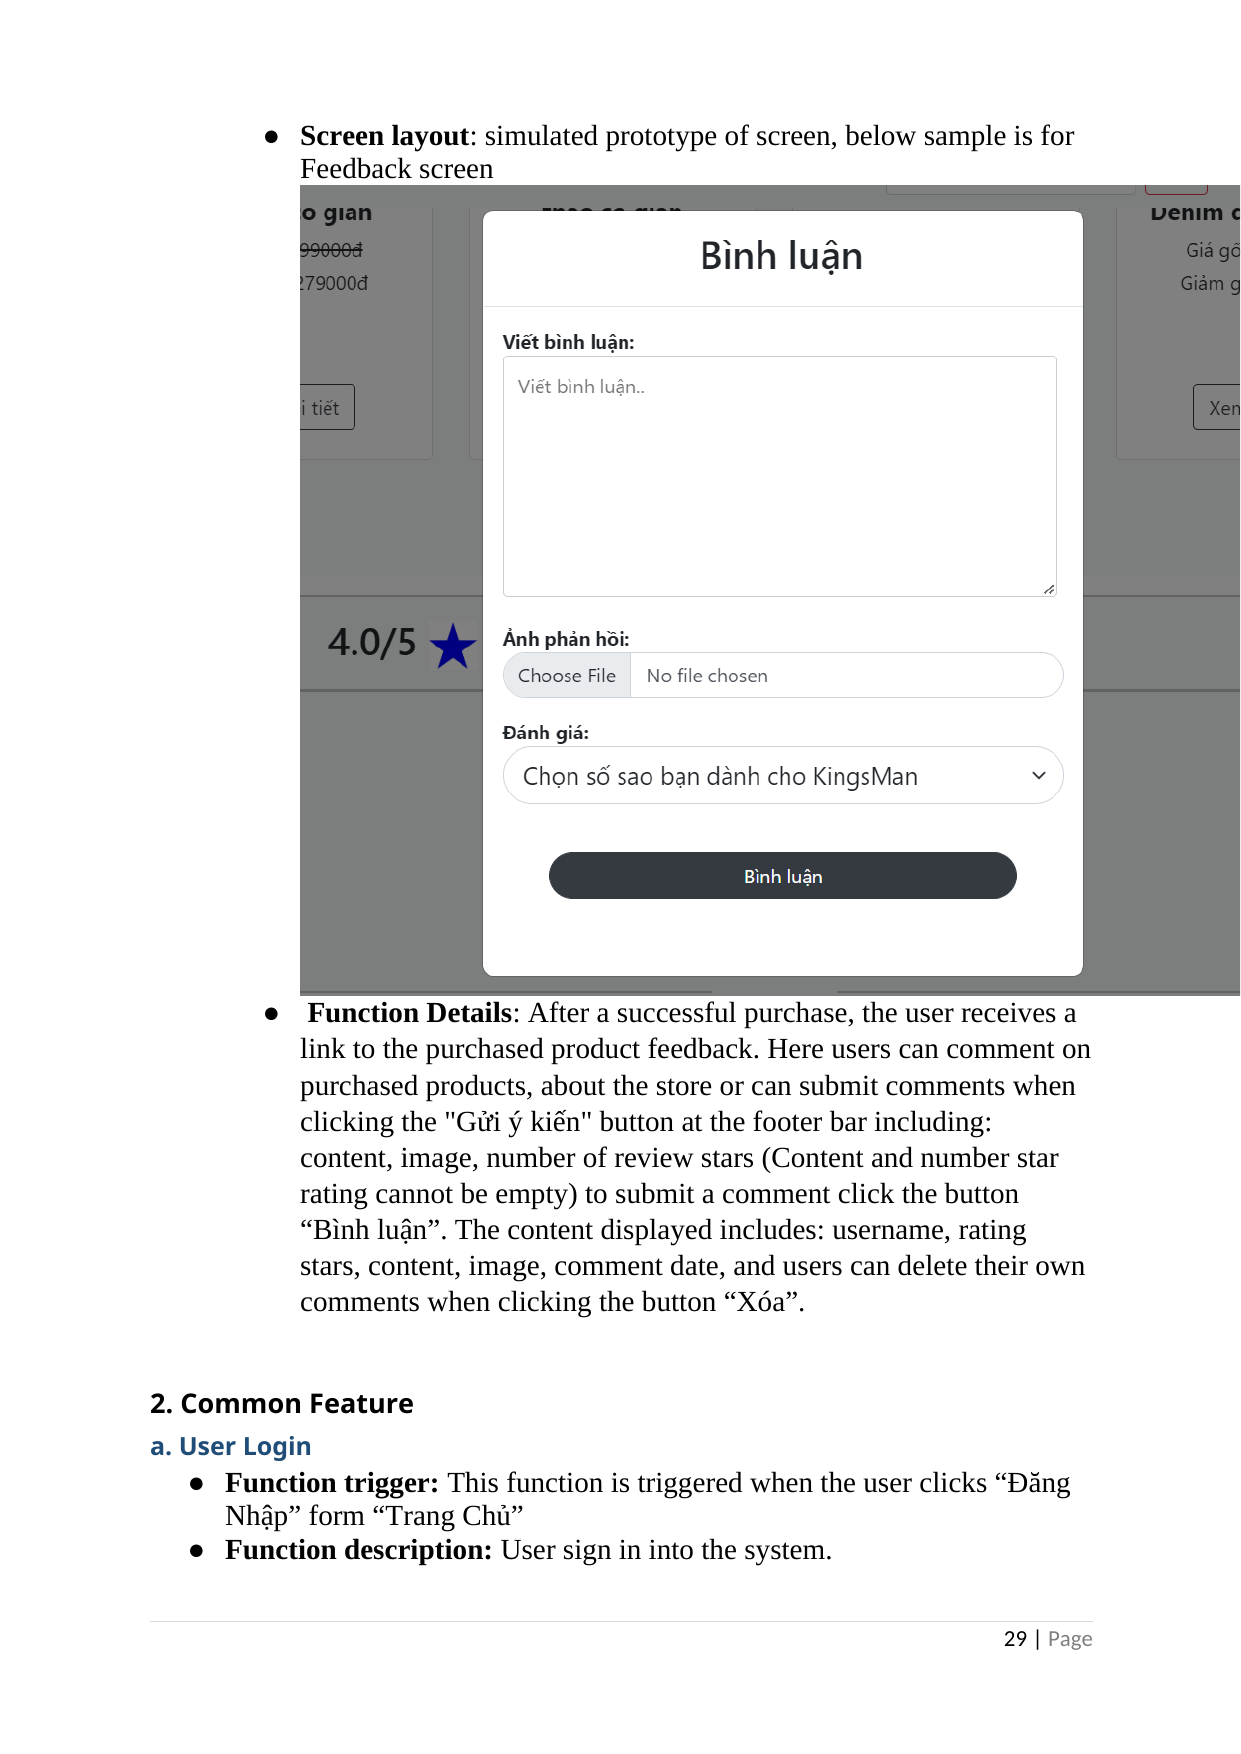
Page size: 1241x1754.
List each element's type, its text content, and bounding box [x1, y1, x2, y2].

subtitle 2. Common Feature [150, 1384, 1093, 1421]
list Function description: User sign in into the system. [187, 1532, 1093, 1566]
subtitle a. User Login [150, 1428, 1093, 1462]
list Screen layout: simulated prototype of screen, below sample is for Feedback screen [262, 118, 1093, 185]
list Function trigger: This function is triggered when the user clicks “Đăng Nhập” form “Trang Chủ” [187, 1465, 1093, 1532]
list Function Details: After a successful purchase, the user receives a link to the purchased product feedback. Here users can comment on purchased products, about the store or can submit comments when clicking the "Gửi ý kiến" button at the footer bar including: content, image, number of review stars (Content and number star rating cannot be empty) to submit a comment click the button “Bình luận”. The content displayed includes: username, rating stars, content, image, comment date, and users can delete their own comments when clicking the button “Xóa”. [262, 995, 1093, 1318]
picture [300, 185, 1241, 996]
